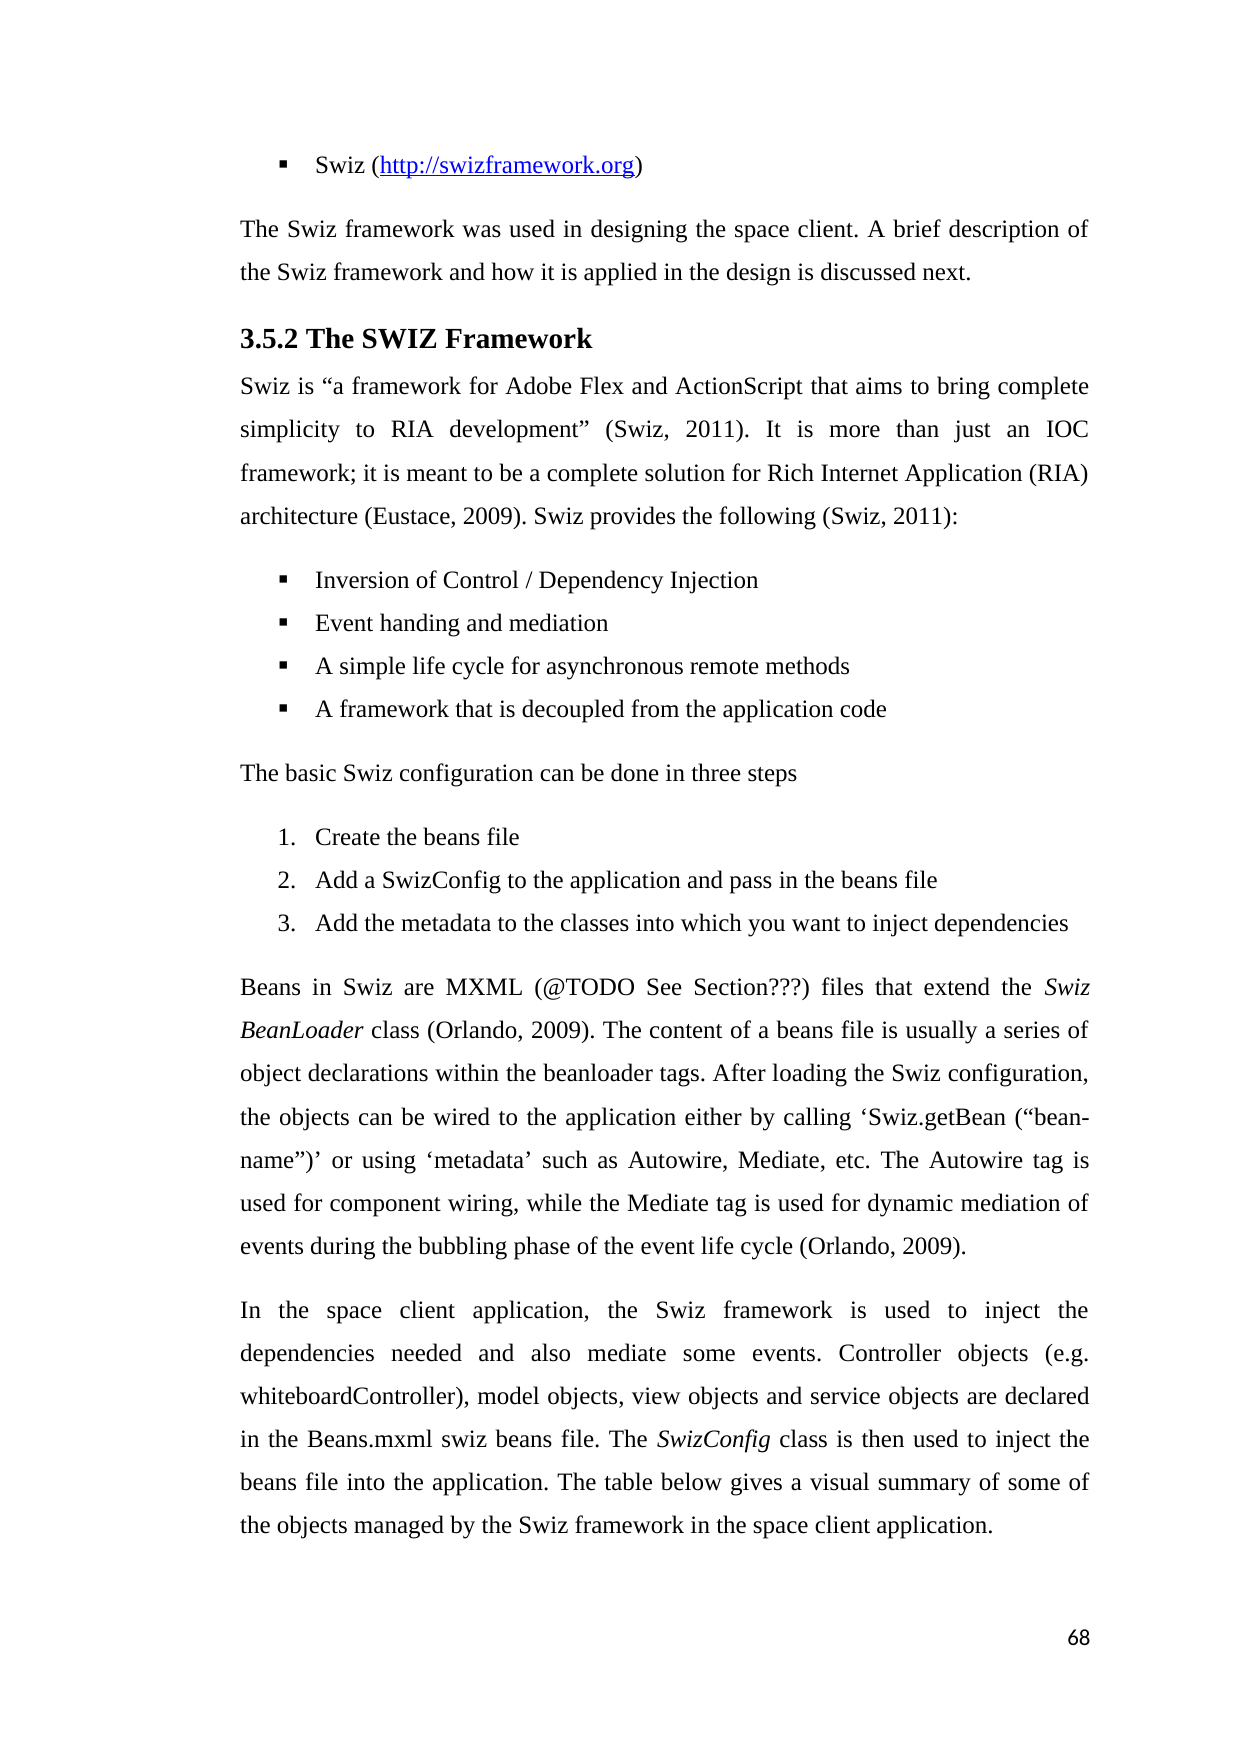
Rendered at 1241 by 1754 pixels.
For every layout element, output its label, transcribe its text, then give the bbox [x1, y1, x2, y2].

list Create the beans file [277, 822, 1090, 851]
text In the space client application, the Swiz framework is used to inject the dependencies needed and also mediate some events. Controller objects (e.g. whiteboardController), model objects, view objects and service objects are declared in the Beans.mxml swiz beans file. The SwizConfig class is then used to inject the beans file into the application. The table below gives a visual summary of some of the objects managed by the Swiz framework in the space client application. [240, 1295, 1090, 1539]
text Beans in Swiz are MXML (@TODO See Section???) files that extend the Swiz BeanLoader class (Orlando, 2009). The content of a beans file is usually a series of object declarations within the beanloader tags. After loading the Swiz configuration, the objects can be wired to the application either by calling ‘Swiz.getBean (“bean-name”)’ or using ‘metadata’ such as Autowire, Mediate, etc. The Autowire tag is used for component wiring, while the Mediate tag is used for dynamic mediation of events during the bubbling phase of the event life cycle (Orlando, 2009). [240, 972, 1090, 1260]
list A framework that is decoupled from the application code [277, 694, 1090, 723]
list Add the metadata to the classes into which you want to inject dependencies [277, 908, 1090, 937]
list Event handing and mediation [277, 608, 1090, 637]
list Inversion of Control / Dependency Injection [277, 565, 1090, 593]
list A simple life cycle for asynchronous remote methods [277, 651, 1090, 680]
subtitle 3.5.2 The SWIZ Framework [240, 321, 1090, 354]
text Swiz is “a framework for Adobe Flex and ActionScript that aims to bring complete simplicity to RIA development” (Swiz, 2011). It is more than just an IOC framework; it is meant to be a complete solution for Rich Internet Application (RIA) architecture (Eustace, 2009). Swiz provides the following (Swiz, 2011): [240, 371, 1090, 529]
text The Swiz framework was used in designing the space client. A brief description of the Swiz framework and how it is applied in the design is discussed next. [240, 214, 1090, 286]
list Swiz (http://swizframework.org) [277, 150, 1090, 179]
text The basic Swiz configuration can be done in three steps [240, 758, 1090, 787]
list Add a SwizConfig to the application and pass in the beans file [277, 865, 1090, 894]
